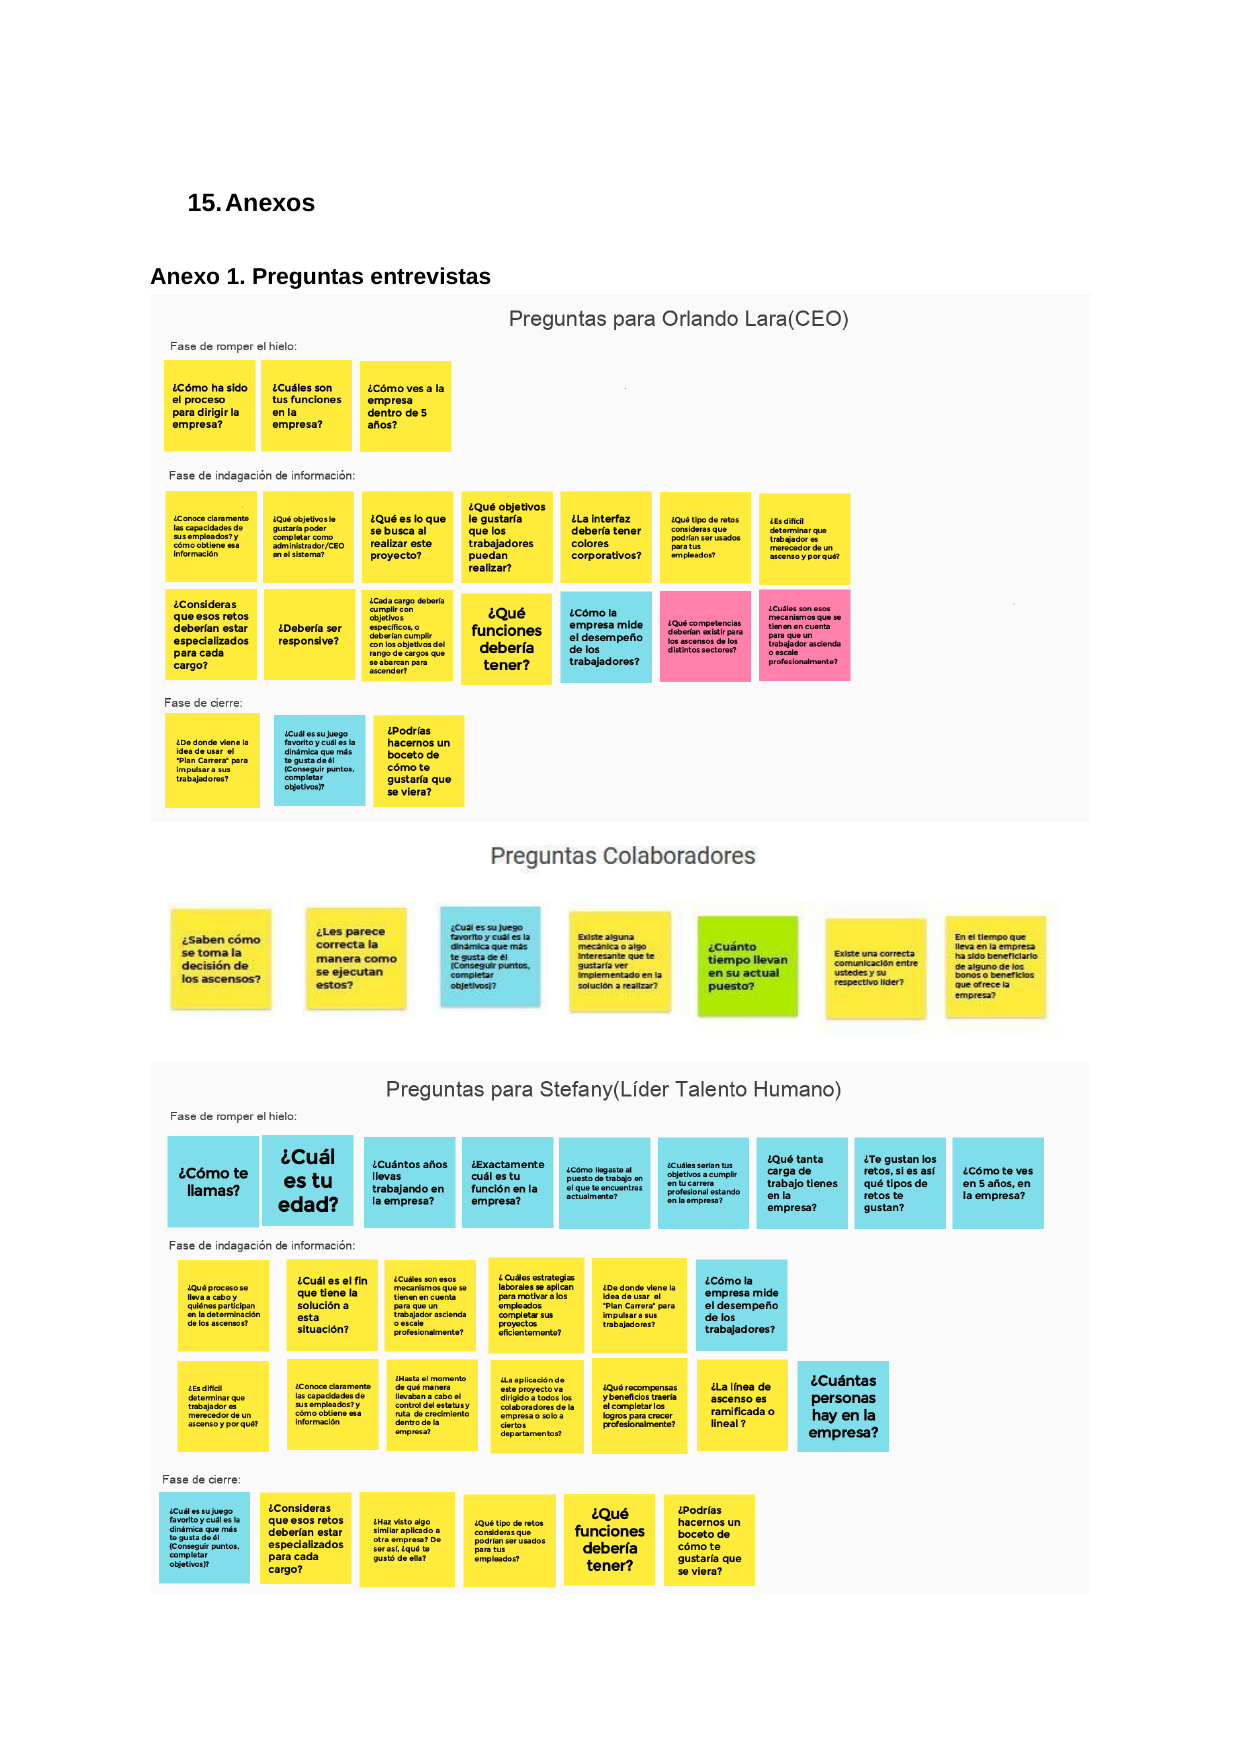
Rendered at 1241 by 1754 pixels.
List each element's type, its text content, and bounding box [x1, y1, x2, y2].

subtitle Anexos [187, 187, 1090, 216]
picture [150, 293, 1091, 823]
picture [150, 1063, 1091, 1593]
subtitle Anexo 1. Preguntas entrevistas [150, 263, 1090, 289]
picture [150, 826, 1091, 1060]
